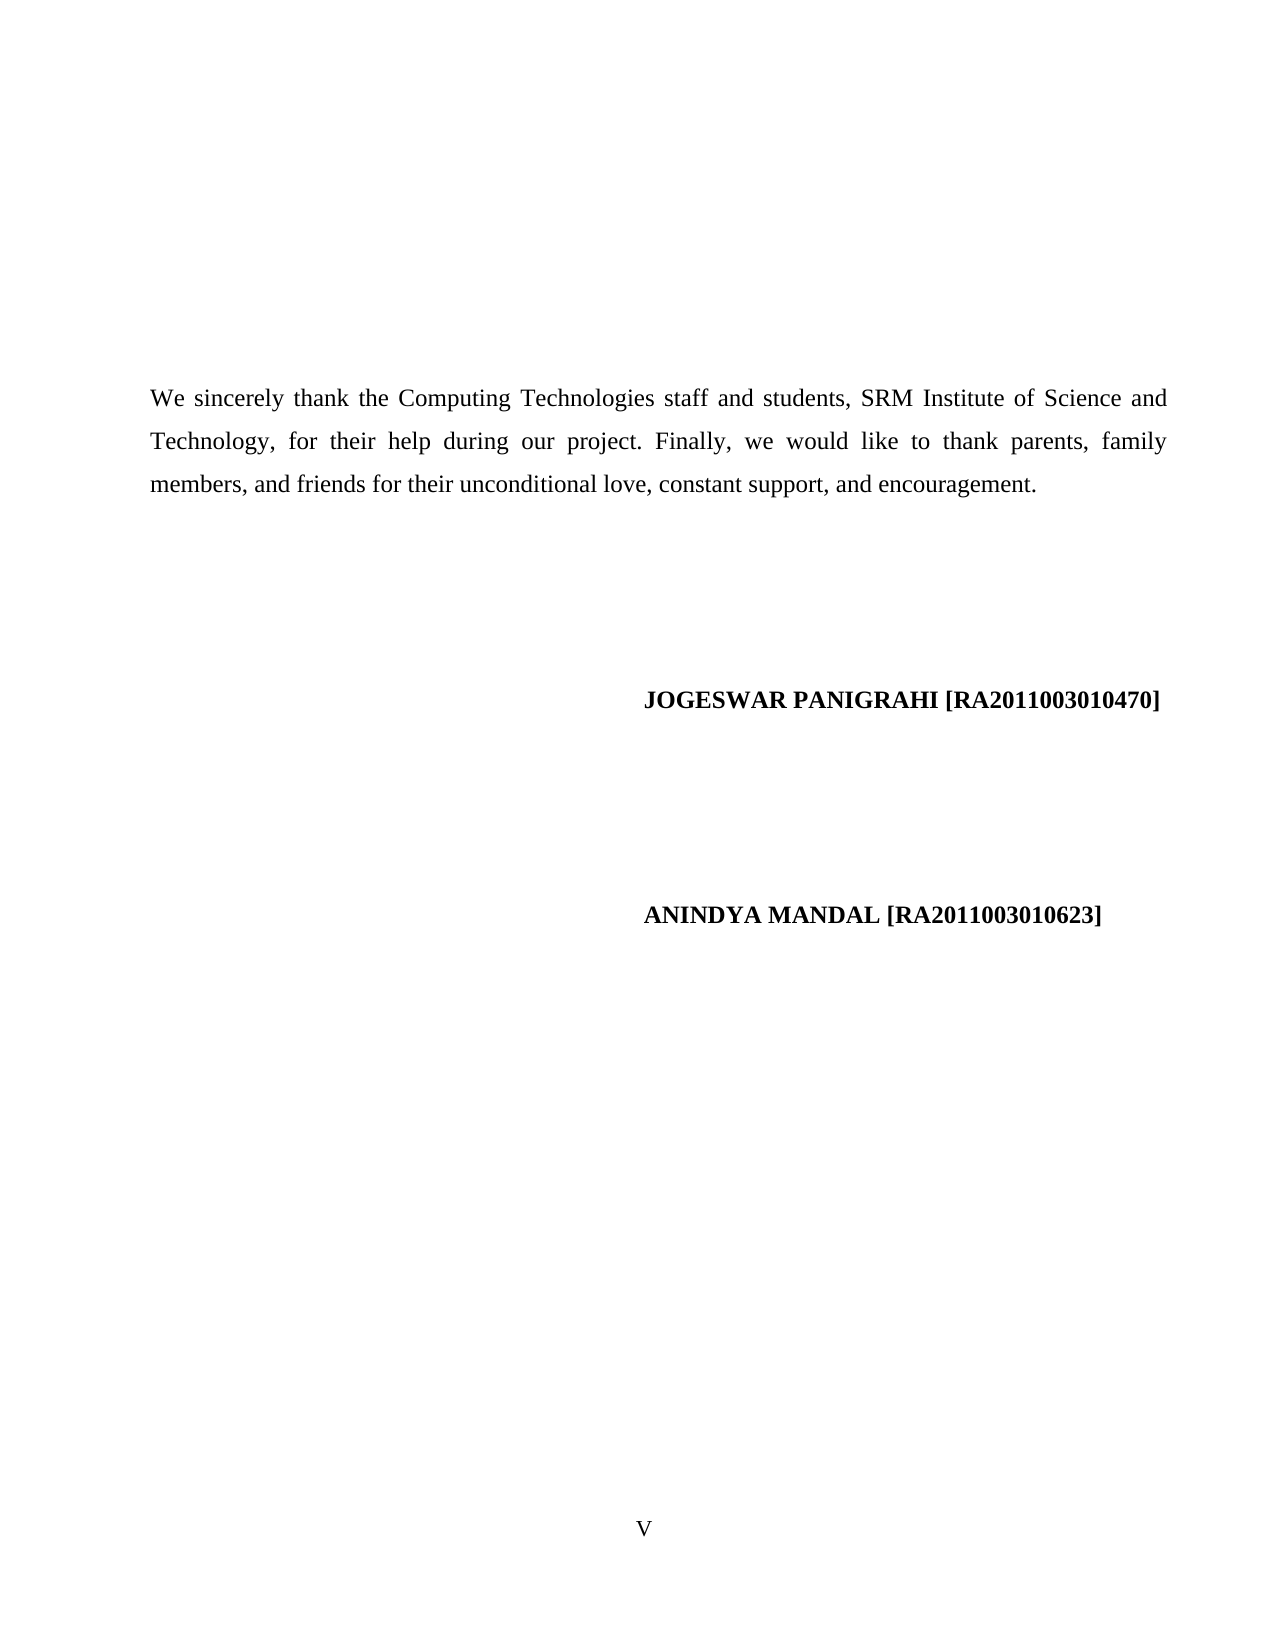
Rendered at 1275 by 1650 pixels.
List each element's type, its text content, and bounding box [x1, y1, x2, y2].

text JOGESWAR PANIGRAHI [RA2011003010470] [569, 685, 1169, 713]
text We sincerely thank the Computing Technologies staff and students, SRM Institute of Science and Technology, for their help during our project. Finally, we would like to thank parents, family members, and friends for their unconditional love, constant support, and encouragement. [150, 383, 1169, 498]
text ANINDYA MANDAL [RA2011003010623] [119, 900, 1169, 929]
